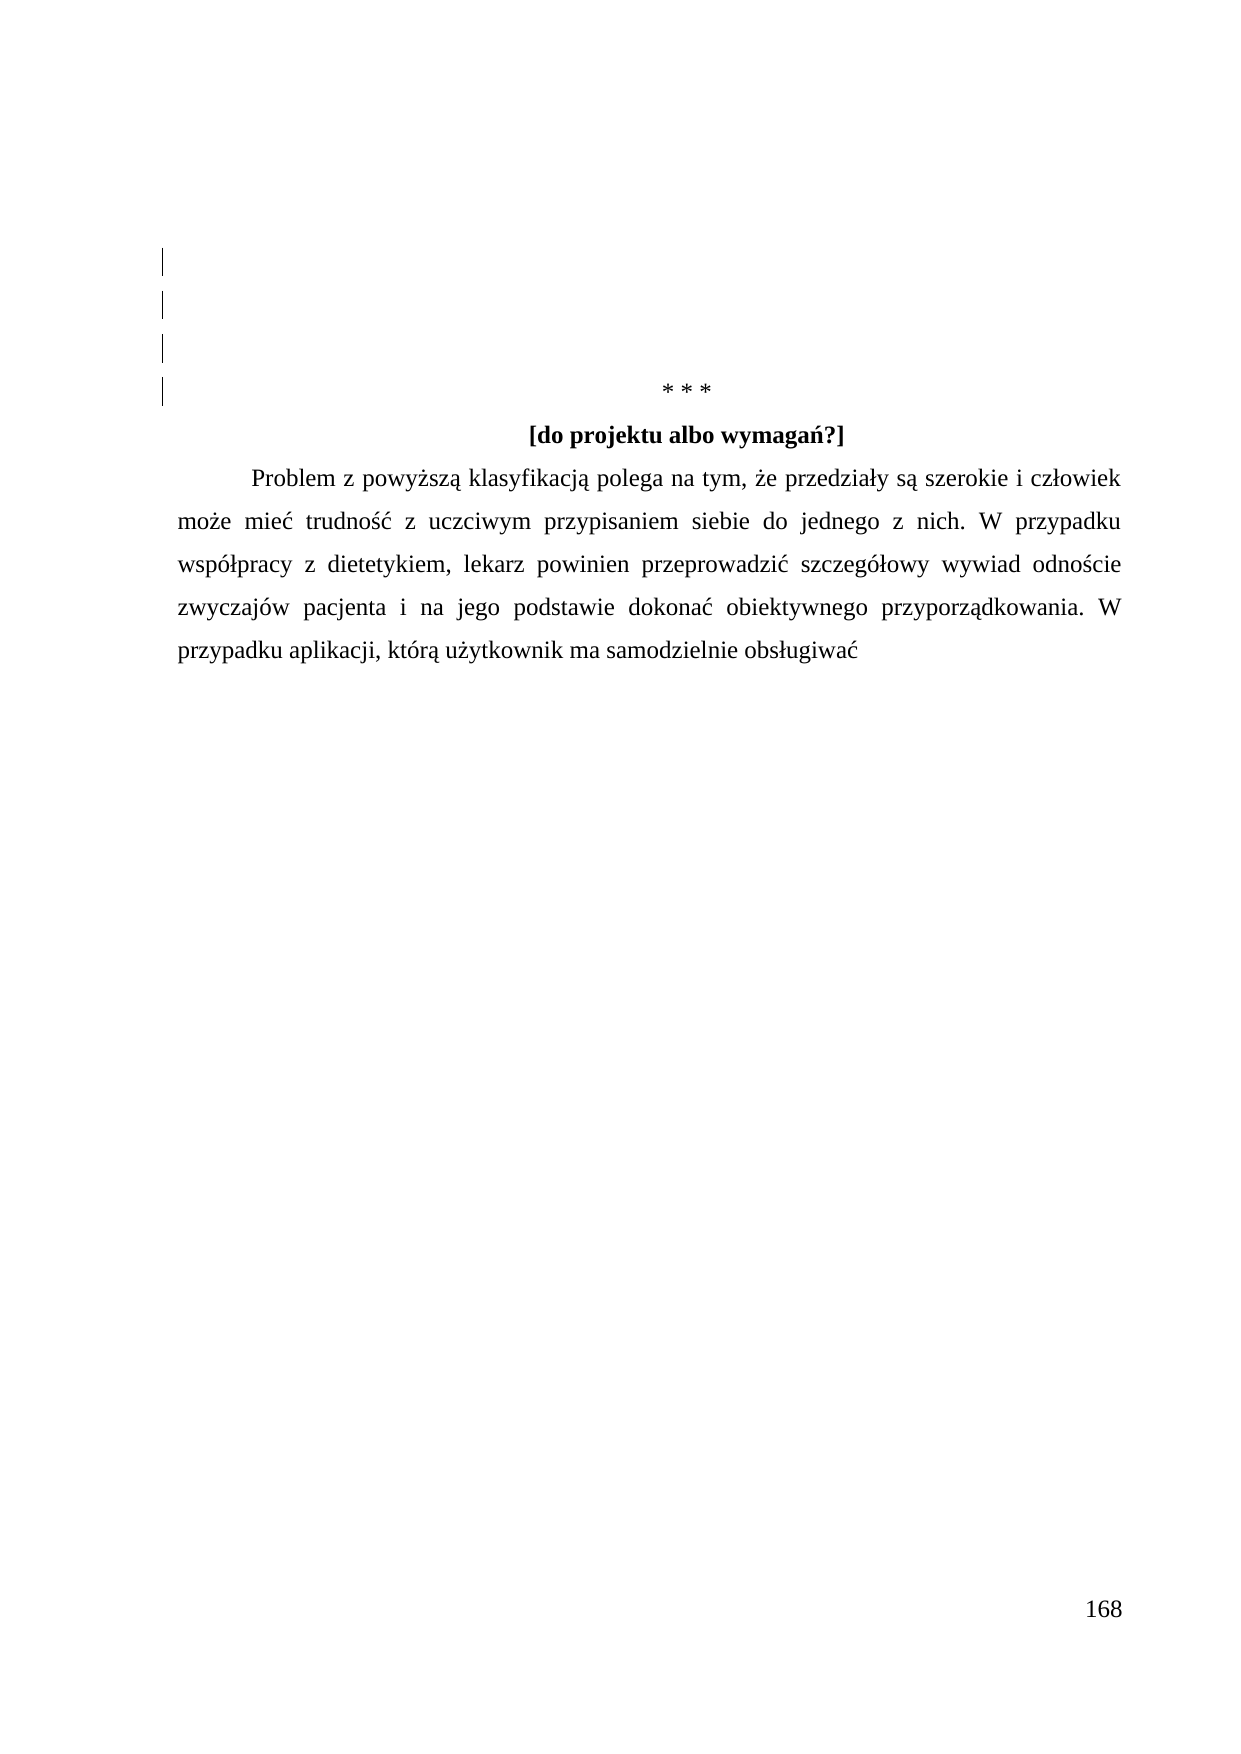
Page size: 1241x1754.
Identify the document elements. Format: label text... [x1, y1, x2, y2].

text * * * [177, 377, 1122, 406]
text [do projektu albo wymagań?] [177, 420, 1122, 449]
text Problem z powyższą klasyfikacją polega na tym, że przedziały są szerokie i człowiek może mieć trudność z uczciwym przypisaniem siebie do jednego z nich. W przypadku współpracy z dietetykiem, lekarz powinien przeprowadzić szczegółowy wywiad odnoście zwyczajów pacjenta i na jego podstawie dokonać obiektywnego przyporządkowania. W przypadku aplikacji, którą użytkownik ma samodzielnie obsługiwać [177, 463, 1122, 664]
